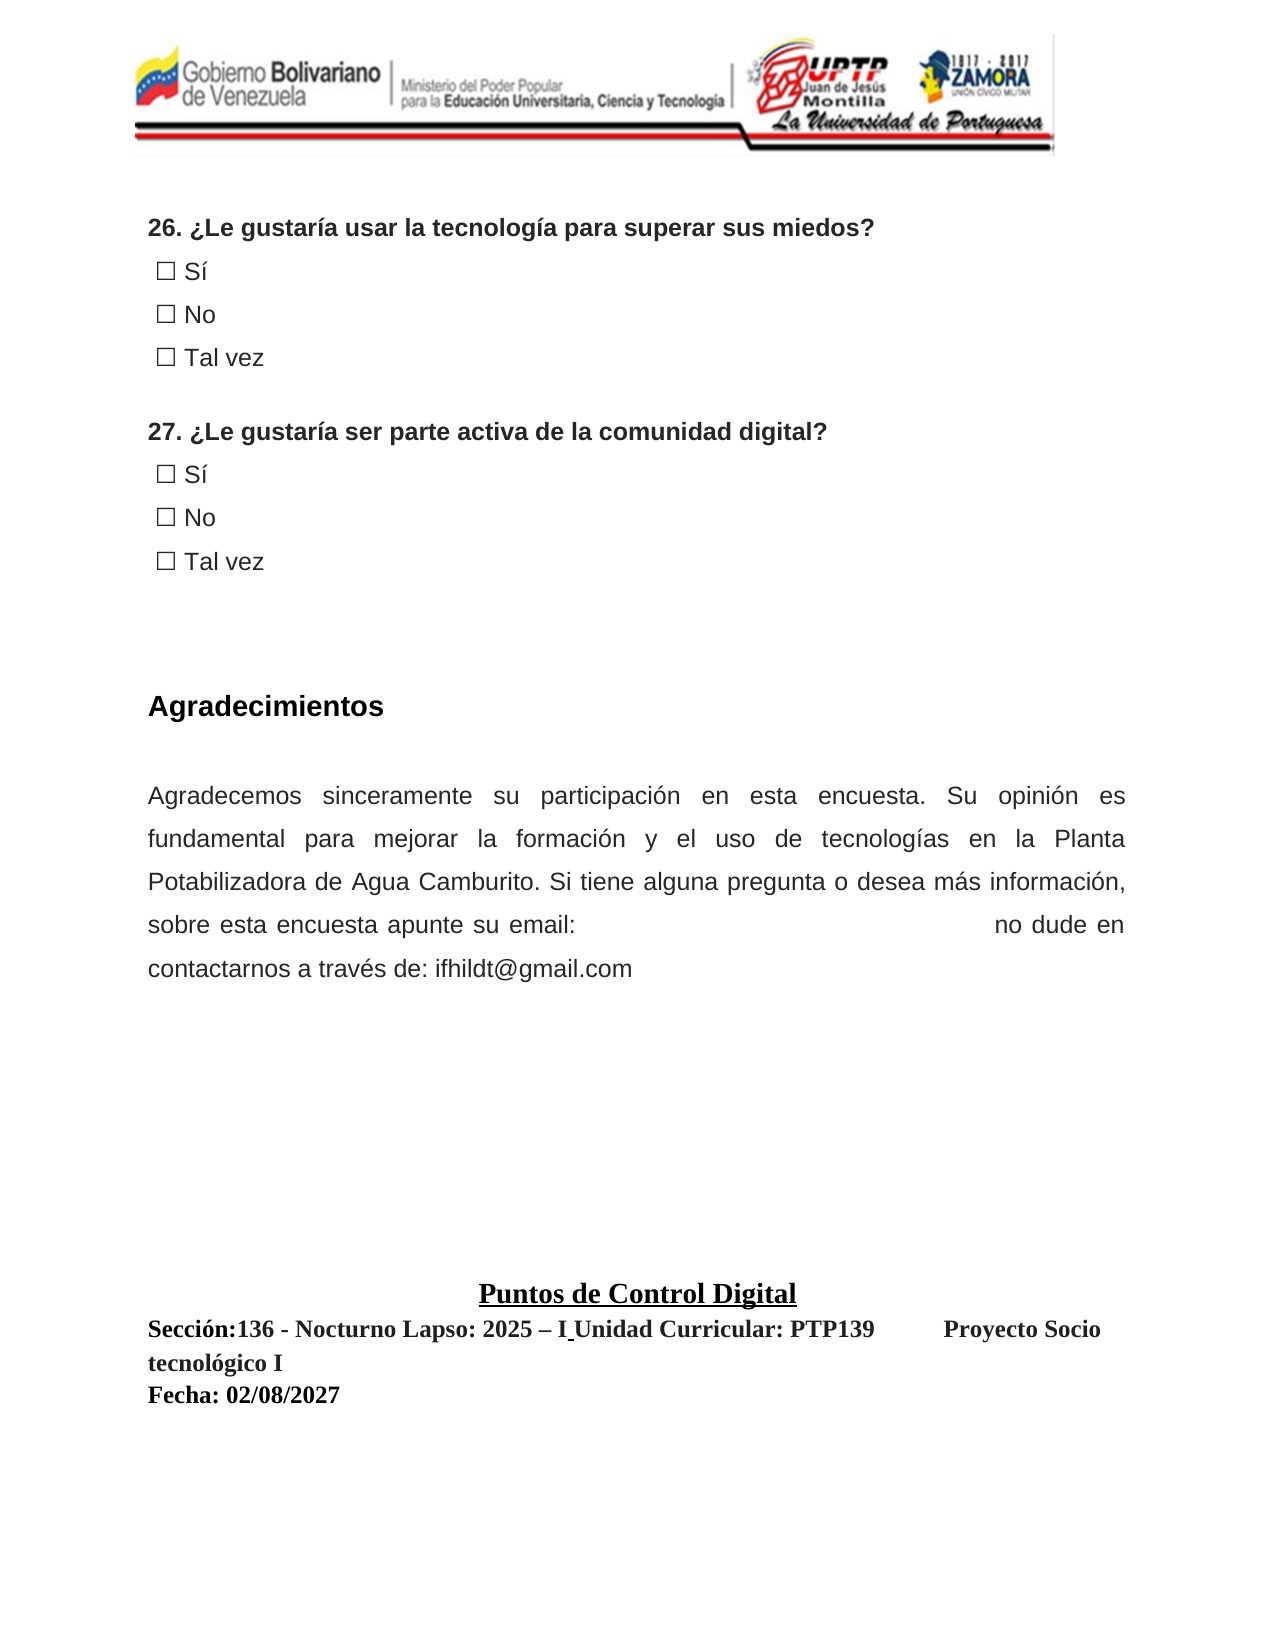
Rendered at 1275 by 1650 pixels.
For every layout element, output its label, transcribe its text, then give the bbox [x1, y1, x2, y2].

text Sección:136 - Nocturno Lapso: 2025 – I Unidad Curricular: PTP139 Proyecto Socio tecnológico I [148, 1314, 1127, 1376]
text Agradecemos sinceramente su participación en esta encuesta. Su opinión es fundamental para mejorar la formación y el uso de tecnologías en la Planta Potabilizadora de Agua Camburito. Si tiene alguna pregunta o desea más información, sobre esta encuesta apunte su email: no dude en contactarnos a través de: ifhildt@gmail.com [148, 781, 1127, 982]
text Fecha: 02/08/2027 [148, 1381, 1127, 1409]
text Puntos de Control Digital [148, 1276, 1127, 1309]
picture [135, 34, 1056, 158]
text 26. ¿Le gustaría usar la tecnología para superar sus miedos? ☐ Sí ☐ No ☐ Tal vez [148, 213, 1127, 371]
text Agradecimientos [148, 689, 1127, 722]
text 27. ¿Le gustaría ser parte activa de la comunidad digital? ☐ Sí ☐ No ☐ Tal vez [148, 417, 1127, 575]
